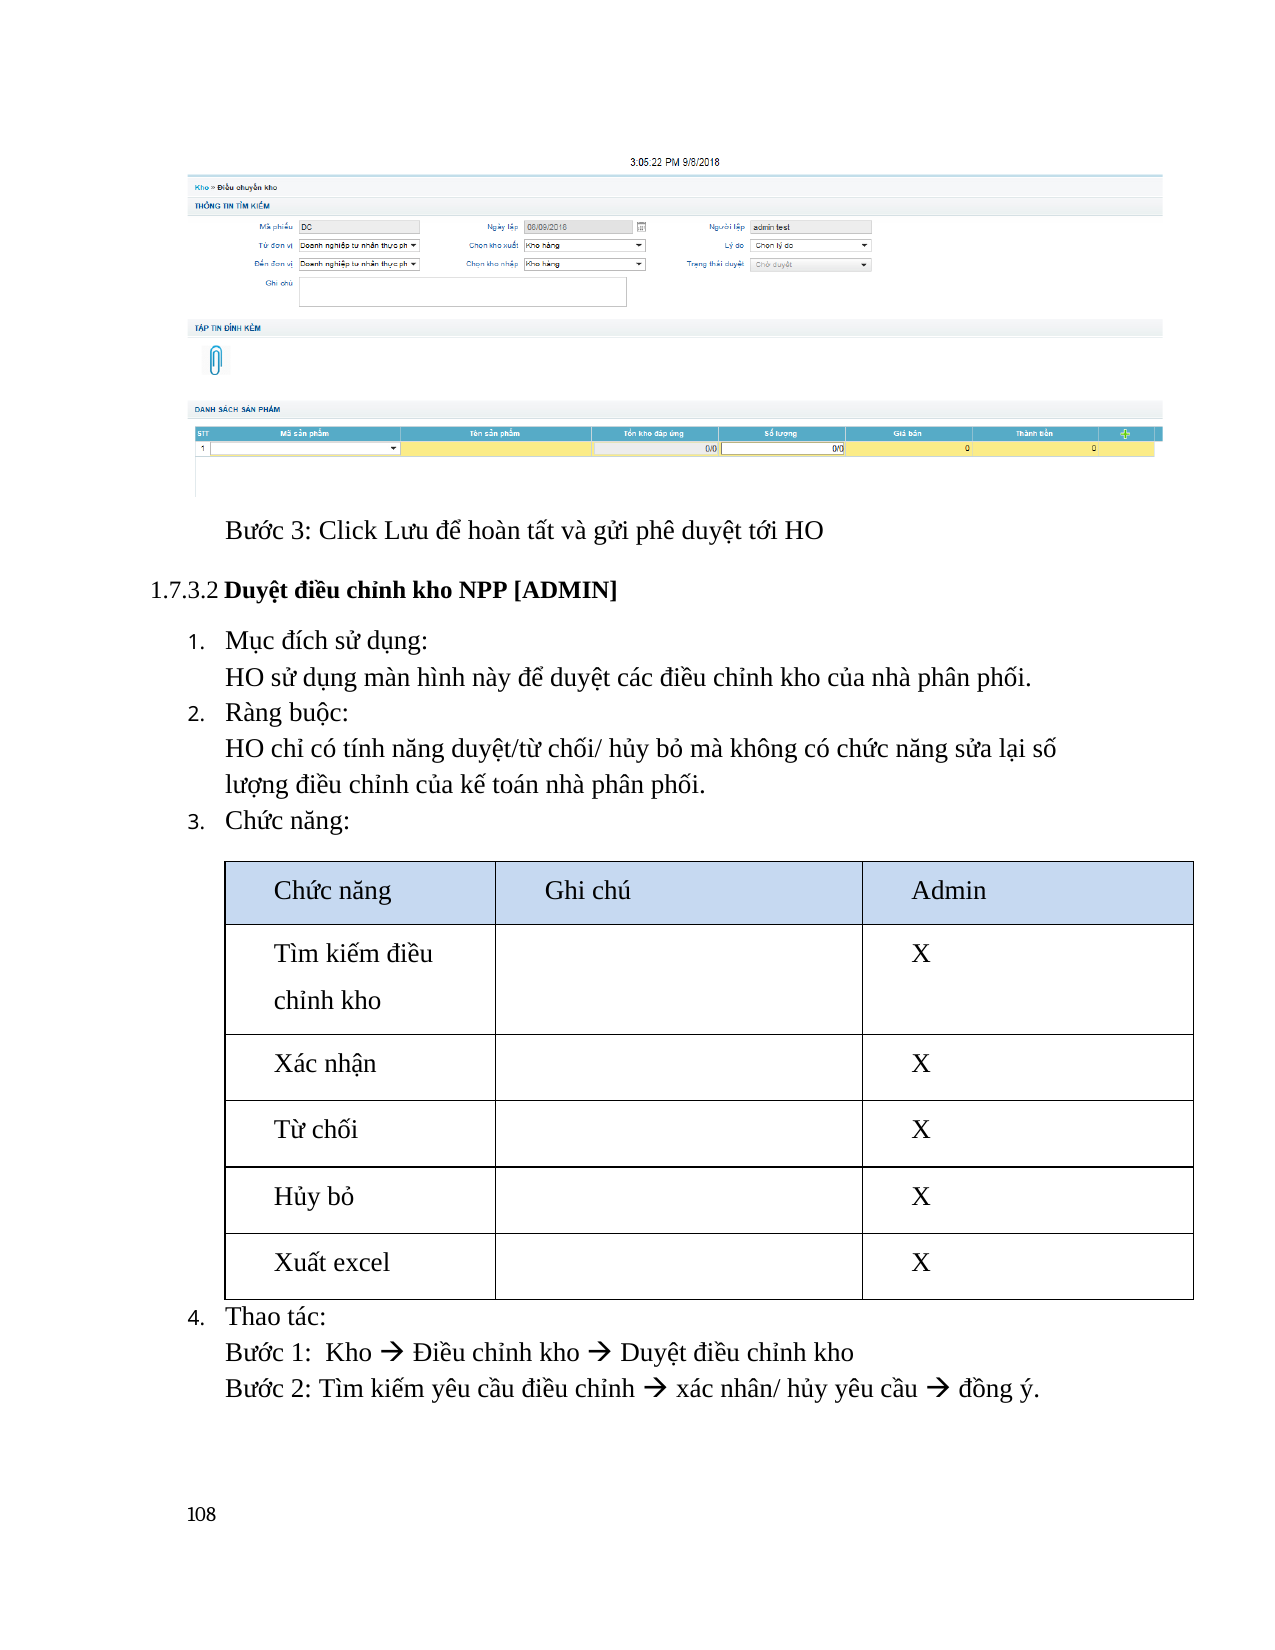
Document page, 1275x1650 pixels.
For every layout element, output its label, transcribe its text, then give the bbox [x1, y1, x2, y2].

table_cell X [863, 925, 1193, 1033]
table_cell [496, 1101, 862, 1166]
list Ràng buộc: [187, 696, 1125, 728]
table_header Chức năng [226, 862, 495, 924]
table_cell Tìm kiếm điều chỉnh kho [226, 925, 495, 1033]
table_cell Xuất excel [226, 1234, 495, 1299]
table_cell X [863, 1168, 1193, 1233]
list Chức năng: [187, 804, 1125, 835]
picture [187, 150, 1163, 497]
table_cell Xác nhận [226, 1035, 495, 1100]
table_cell X [863, 1234, 1193, 1299]
table_cell X [863, 1035, 1193, 1100]
table_cell [496, 1035, 862, 1100]
table_cell X [863, 1101, 1193, 1166]
table_header Ghi chú [496, 862, 862, 924]
list HO chỉ có tính năng duyệt/từ chối/ hủy bỏ mà không có chức năng sửa lại số lượng điều chỉnh của kế toán nhà phân phối. [225, 732, 1125, 799]
list Bước 1: Kho Điều chỉnh kho Duyệt điều chỉnh kho [225, 1336, 1125, 1368]
table_cell [496, 1168, 862, 1233]
list Bước 3: Click Lưu để hoàn tất và gửi phê duyệt tới HO [225, 514, 1125, 546]
list Bước 2: Tìm kiếm yêu cầu điều chỉnh xác nhân/ hủy yêu cầu đồng ý. [225, 1372, 1125, 1404]
list Mục đích sử dụng: [187, 624, 1125, 656]
table_cell [496, 925, 862, 1033]
table_cell Hủy bỏ [226, 1168, 495, 1233]
table_cell [496, 1234, 862, 1299]
list Thao tác: [187, 1300, 1125, 1332]
subtitle Duyệt điều chỉnh kho NPP [ADMIN] [150, 575, 1136, 604]
table_header Admin [863, 862, 1193, 924]
table_cell Từ chối [226, 1101, 495, 1166]
list HO sử dụng màn hình này để duyệt các điều chỉnh kho của nhà phân phối. [225, 661, 1125, 692]
